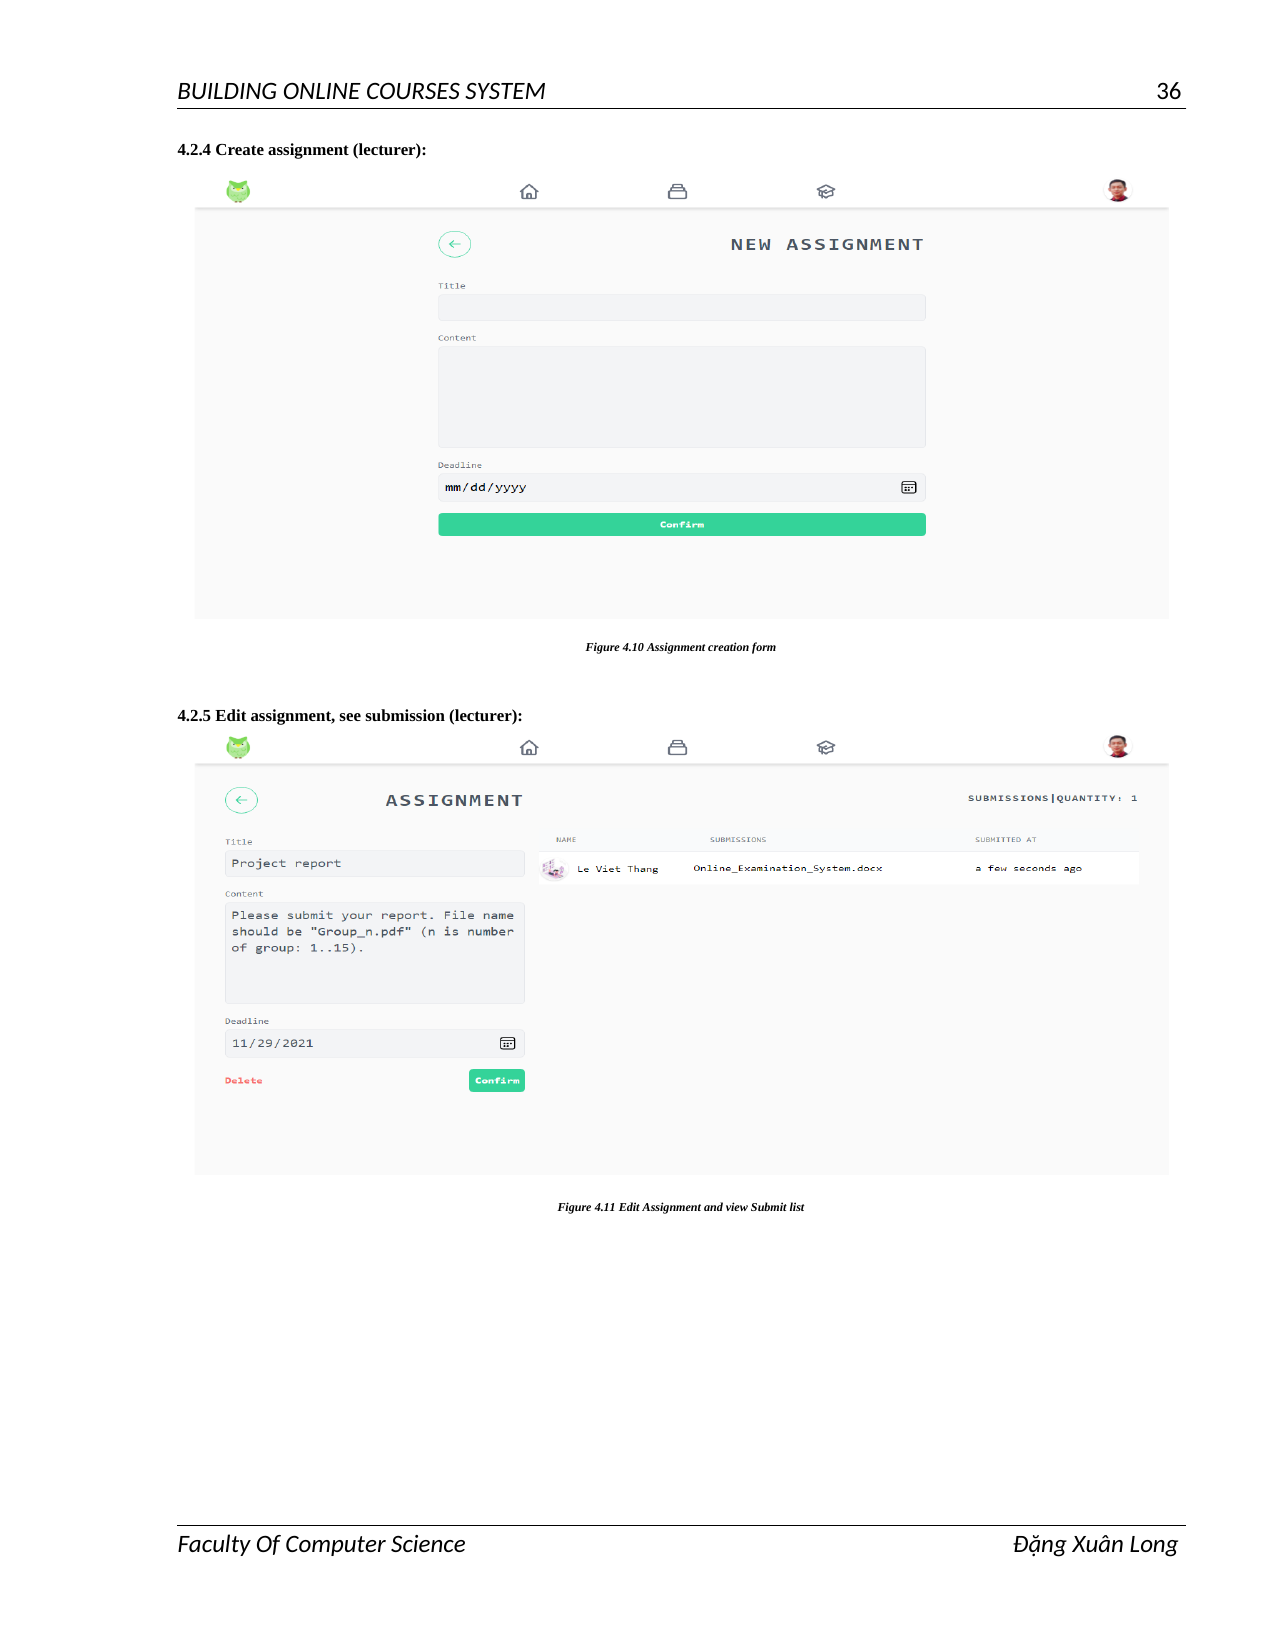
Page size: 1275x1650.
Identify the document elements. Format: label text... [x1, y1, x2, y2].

subtitle 4.2.4 Create assignment (lecturer): [177, 125, 1186, 159]
picture [194, 731, 1169, 1175]
text Figure 4.11 Edit Assignment and view Submit list [177, 1190, 1186, 1214]
picture [194, 175, 1169, 619]
subtitle 4.2.5 Edit assignment, see submission (lecturer): [177, 692, 1186, 725]
